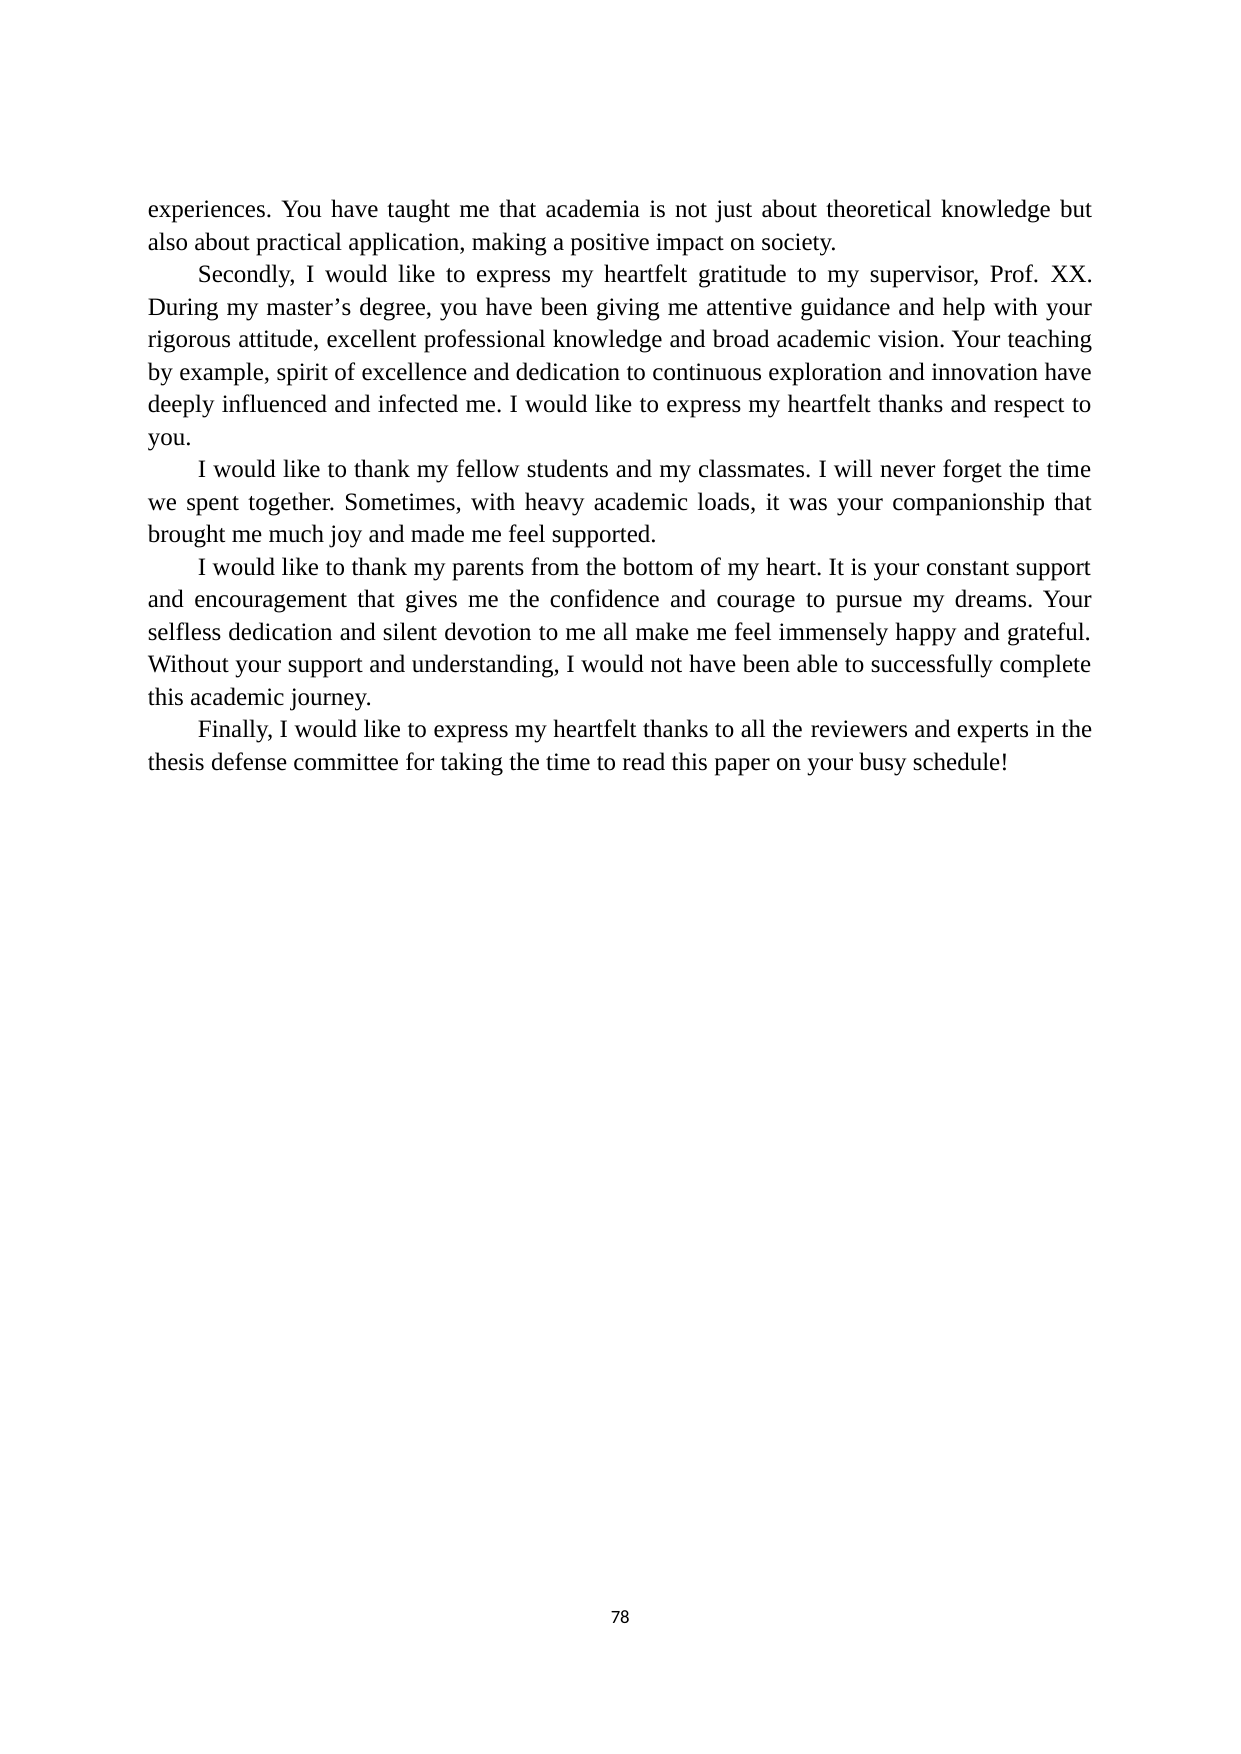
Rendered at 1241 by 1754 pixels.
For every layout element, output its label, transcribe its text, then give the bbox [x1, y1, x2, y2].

text Finally, I would like to express my heartfelt thanks to all the reviewers and experts in the thesis defense committee for taking the time to read this paper on your busy schedule! [148, 712, 1093, 777]
text I would like to thank my parents from the bottom of my heart. It is your constant support and encouragement that gives me the confidence and courage to pursue my dreams. Your selfless dedication and silent devotion to me all make me feel immensely happy and grateful. Without your support and understanding, I would not have been able to successfully complete this academic journey. [148, 550, 1093, 712]
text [148, 192, 1093, 257]
text Secondly, I would like to express my heartfelt gratitude to my supervisor, Prof. XX. During my master’s degree, you have been giving me attentive guidance and help with your rigorous attitude, excellent professional knowledge and broad academic vision. Your teaching by example, spirit of excellence and dedication to continuous exploration and innovation have deeply influenced and infected me. I would like to express my heartfelt thanks and respect to you. [148, 257, 1093, 452]
text I would like to thank my fellow students and my classmates. I will never forget the time we spent together. Sometimes, with heavy academic loads, it was your companionship that brought me much joy and made me feel supported. [148, 452, 1093, 550]
